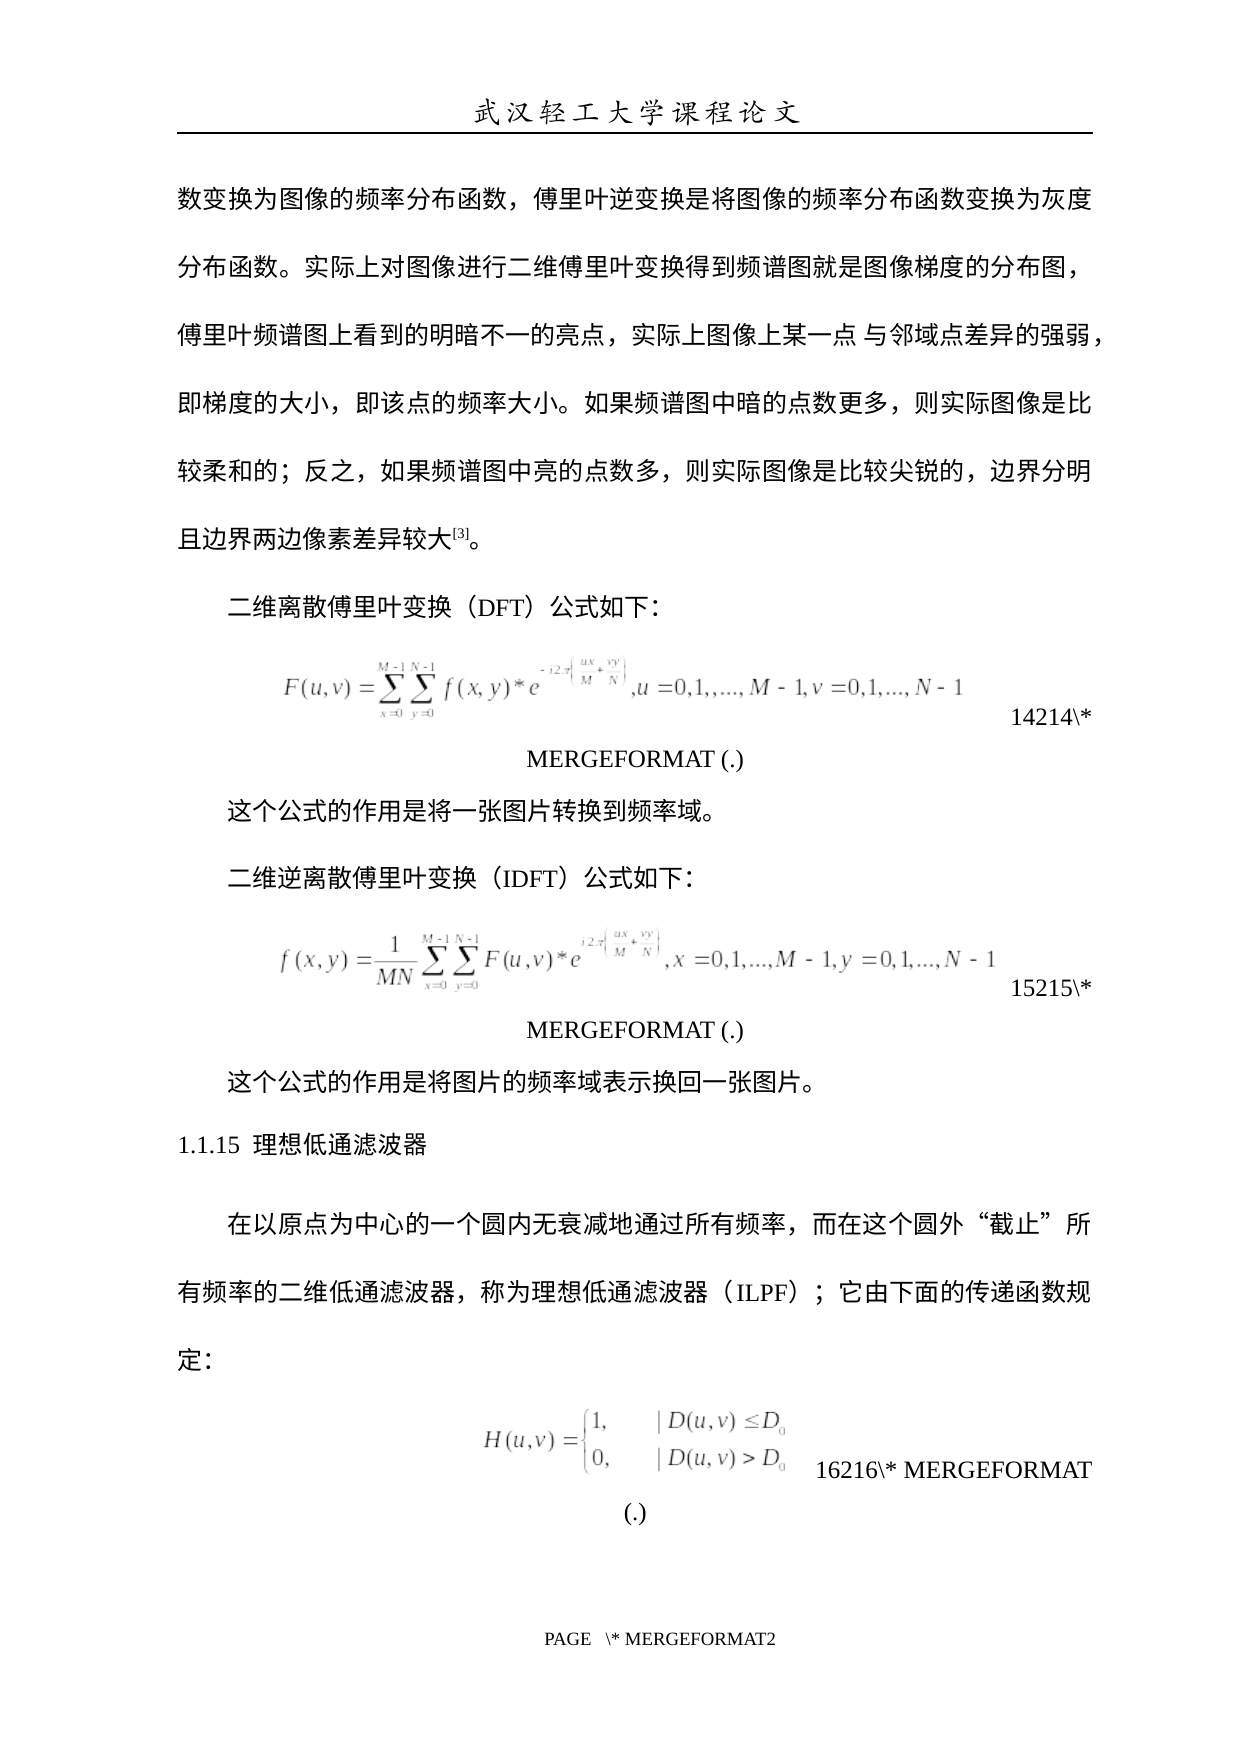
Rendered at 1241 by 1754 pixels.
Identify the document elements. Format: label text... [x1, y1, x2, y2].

text 这个公式的作用是将一张图片转换到频率域。 [177, 775, 1093, 843]
subtitle 理想低通滤波器 [177, 1127, 1093, 1161]
text 二维逆离散傅里叶变换（IDFT）公式如下： [177, 843, 1093, 911]
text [177, 164, 1093, 571]
text 在以原点为中心的一个圆内无衰减地通过所有频率，而在这个圆外“截止”所有频率的二维低通滤波器，称为理想低通滤波器（ILPF）；它由下面的传递函数规定： [177, 1189, 1093, 1393]
text 二维离散傅里叶变换（DFT）公式如下： [177, 571, 1093, 639]
text 这个公式的作用是将图片的频率域表示换回一张图片。 [177, 1047, 1093, 1115]
